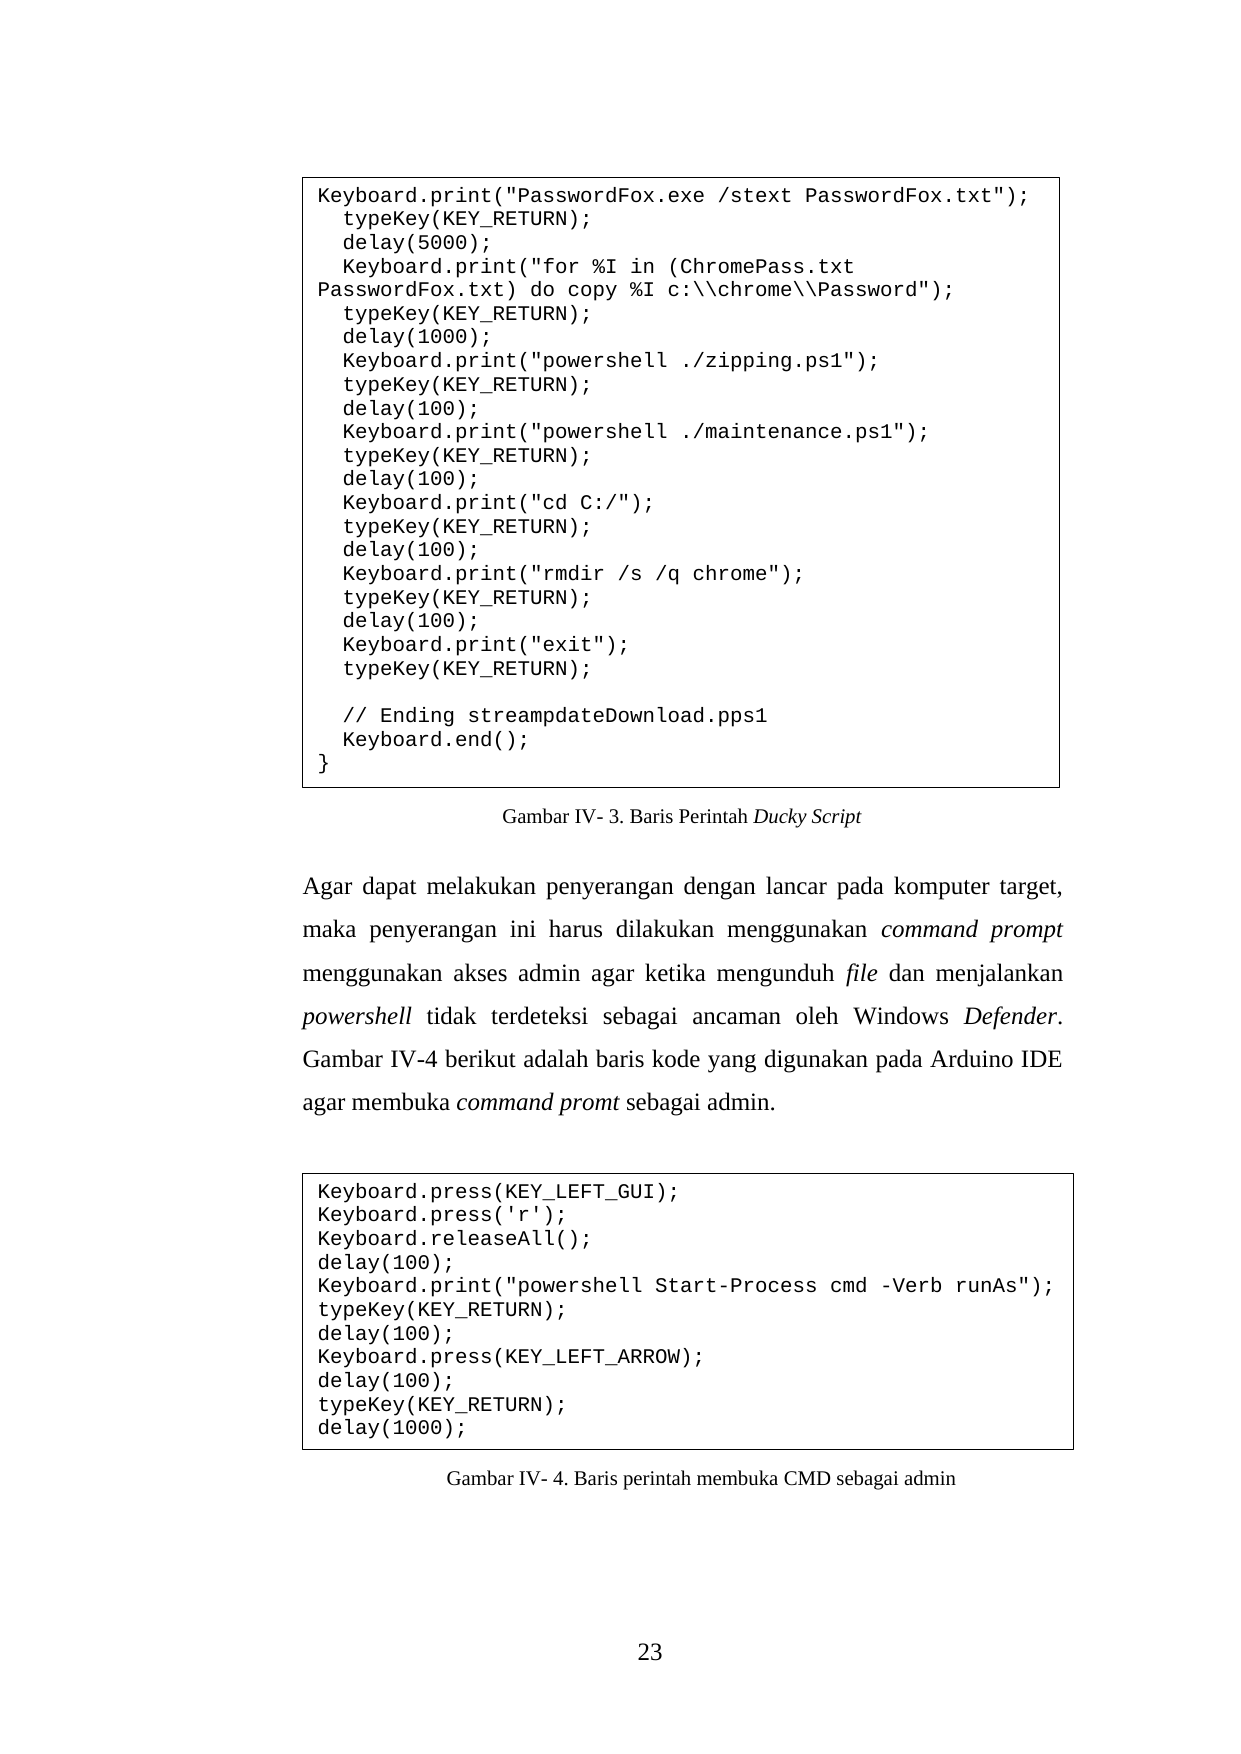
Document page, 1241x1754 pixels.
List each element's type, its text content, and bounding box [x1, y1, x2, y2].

text Gambar IV- 4. Baris perintah membuka CMD sebagai admin [265, 1466, 1063, 1490]
text Agar dapat melakukan penyerangan dengan lancar pada komputer target, maka penyerangan ini harus dilakukan menggunakan command prompt menggunakan akses admin agar ketika mengunduh file dan menjalankan powershell tidak terdeteksi sebagai ancaman oleh Windows Defender. Gambar IV-4 berikut adalah baris kode yang digunakan pada Arduino IDE agar membuka command promt sebagai admin. [302, 871, 1063, 1116]
text Gambar IV- 3. Baris Perintah Ducky Script [236, 804, 1063, 828]
